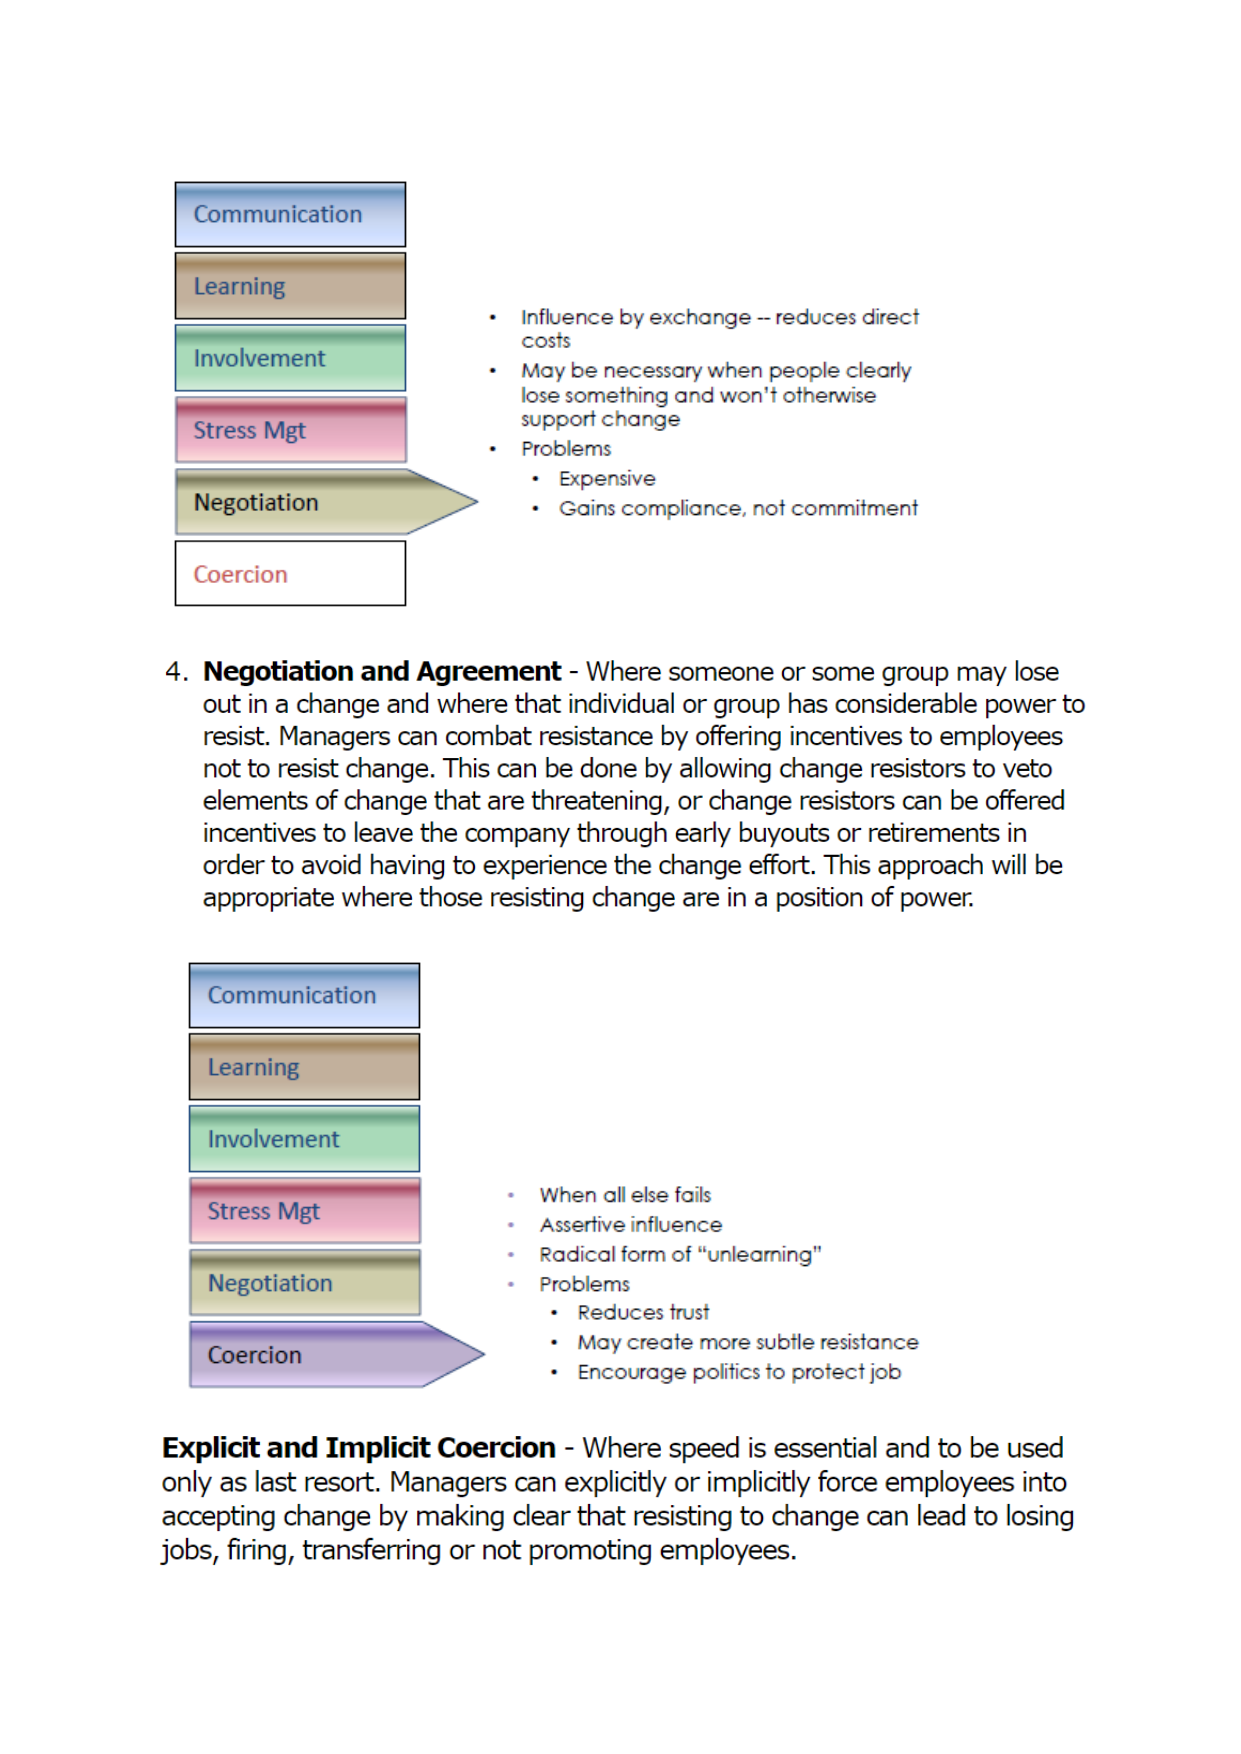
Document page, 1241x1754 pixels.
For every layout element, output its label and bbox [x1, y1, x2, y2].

picture [150, 656, 1091, 915]
picture [150, 1436, 1091, 1573]
picture [150, 916, 935, 1434]
picture [150, 150, 954, 655]
